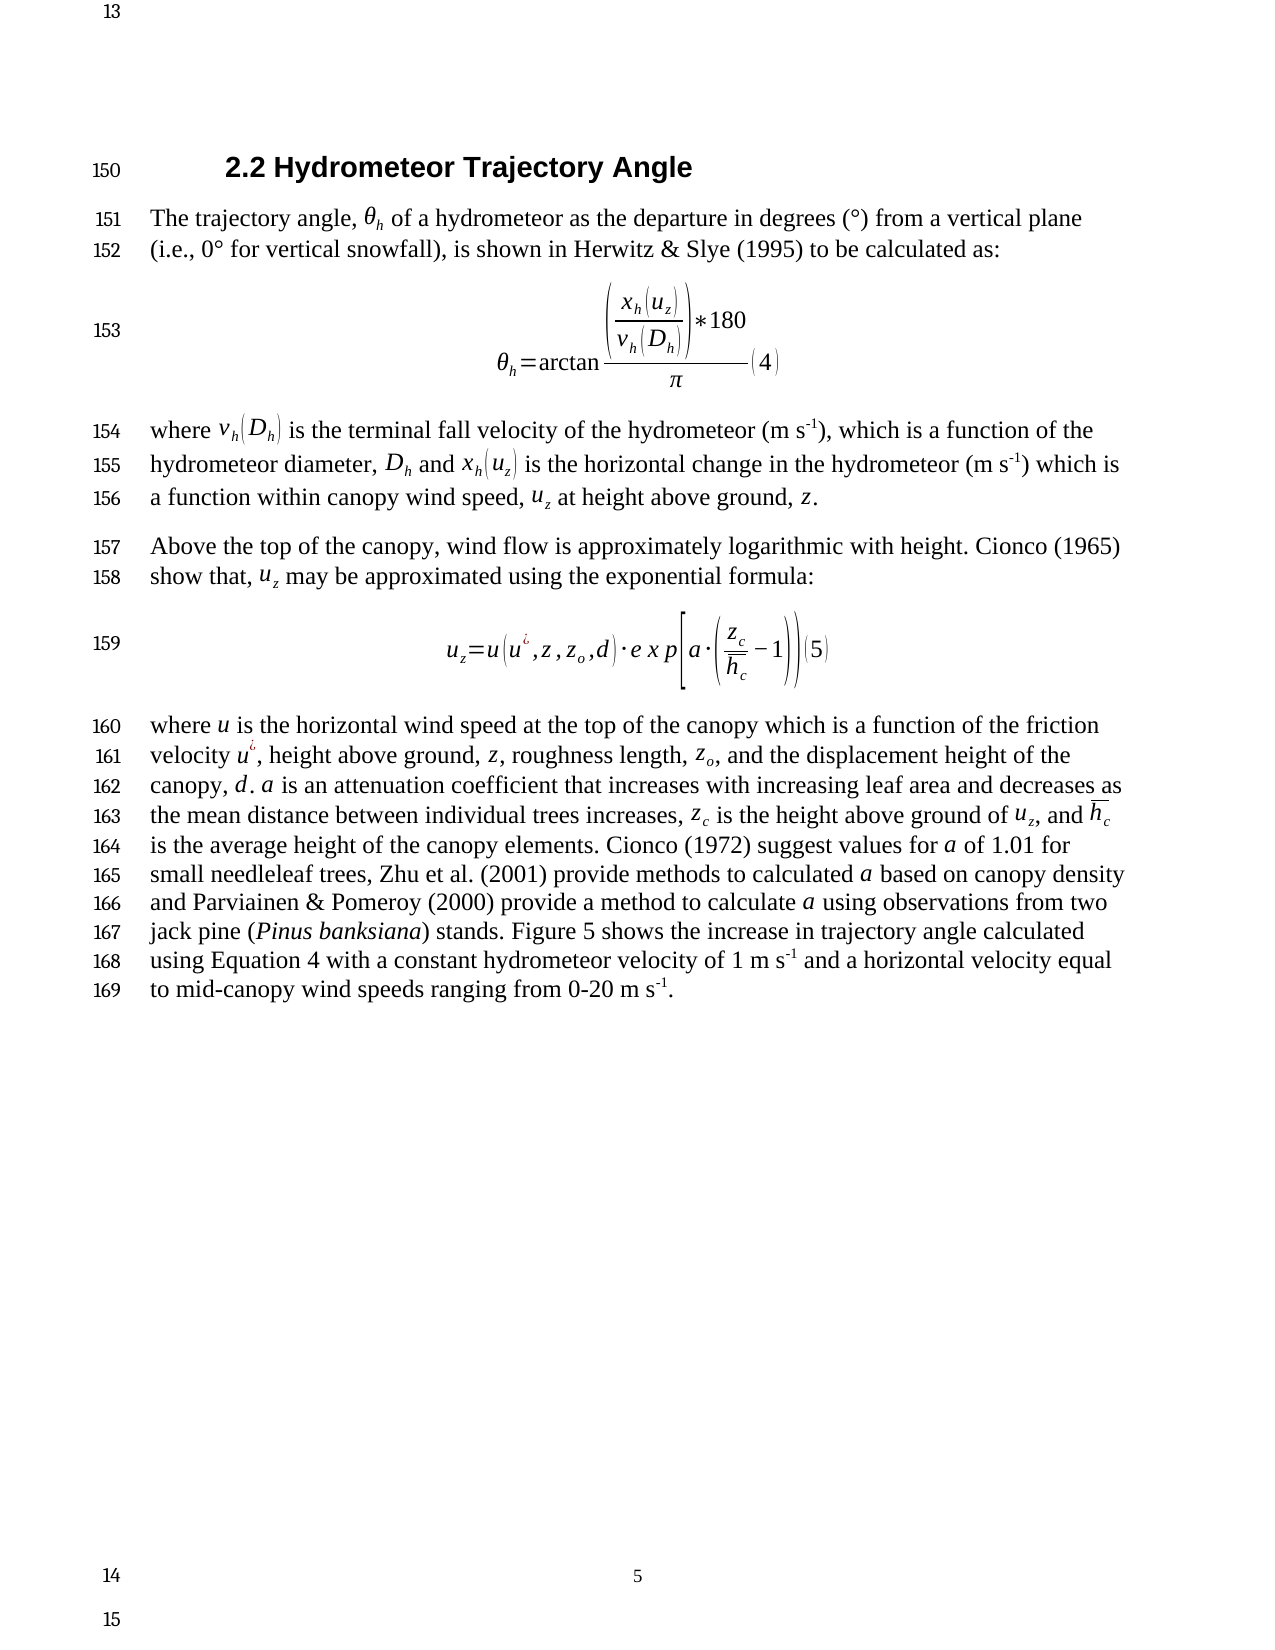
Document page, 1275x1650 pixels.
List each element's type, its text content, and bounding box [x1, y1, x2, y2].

text Above the top of the canopy, wind flow is approximately logarithmic with height. Cionco (1965) show that, may be approximated using the exponential formula: [150, 531, 1125, 591]
text The trajectory angle, of a hydrometeor as the departure in degrees (°) from a vertical plane (i.e., 0° for vertical snowfall), is shown in Herwitz & Slye (1995) to be calculated as: [150, 202, 1125, 262]
text where is the terminal fall velocity of the hydrometeor (m s-1), which is a function of the hydrometeor diameter, and is the horizontal change in the hydrometeor (m s-1) which is a function within canopy wind speed, at height above ground, . [150, 412, 1125, 512]
text where is the horizontal wind speed at the top of the canopy which is a function of the friction velocity , height above ground, , roughness length, , and the displacement height of the canopy, . is an attenuation coefficient that increases with increasing leaf area and decreases as the mean distance between individual trees increases, is the height above ground of , and is the average height of the canopy elements. Cionco (1972) suggest values for of 1.01 for small needleleaf trees, Zhu et al. (2001) provide methods to calculated based on canopy density and Parviainen & Pomeroy (2000) provide a method to calculate using observations from two jack pine (Pinus banksiana) stands. Figure 5 shows the increase in trajectory angle calculated using Equation 4 with a constant hydrometeor velocity of 1 m s-1 and a horizontal velocity equal to mid-canopy wind speeds ranging from 0-20 m s-1. [150, 710, 1125, 1002]
subtitle 2.2 Hydrometeor Trajectory Angle [150, 150, 1125, 183]
